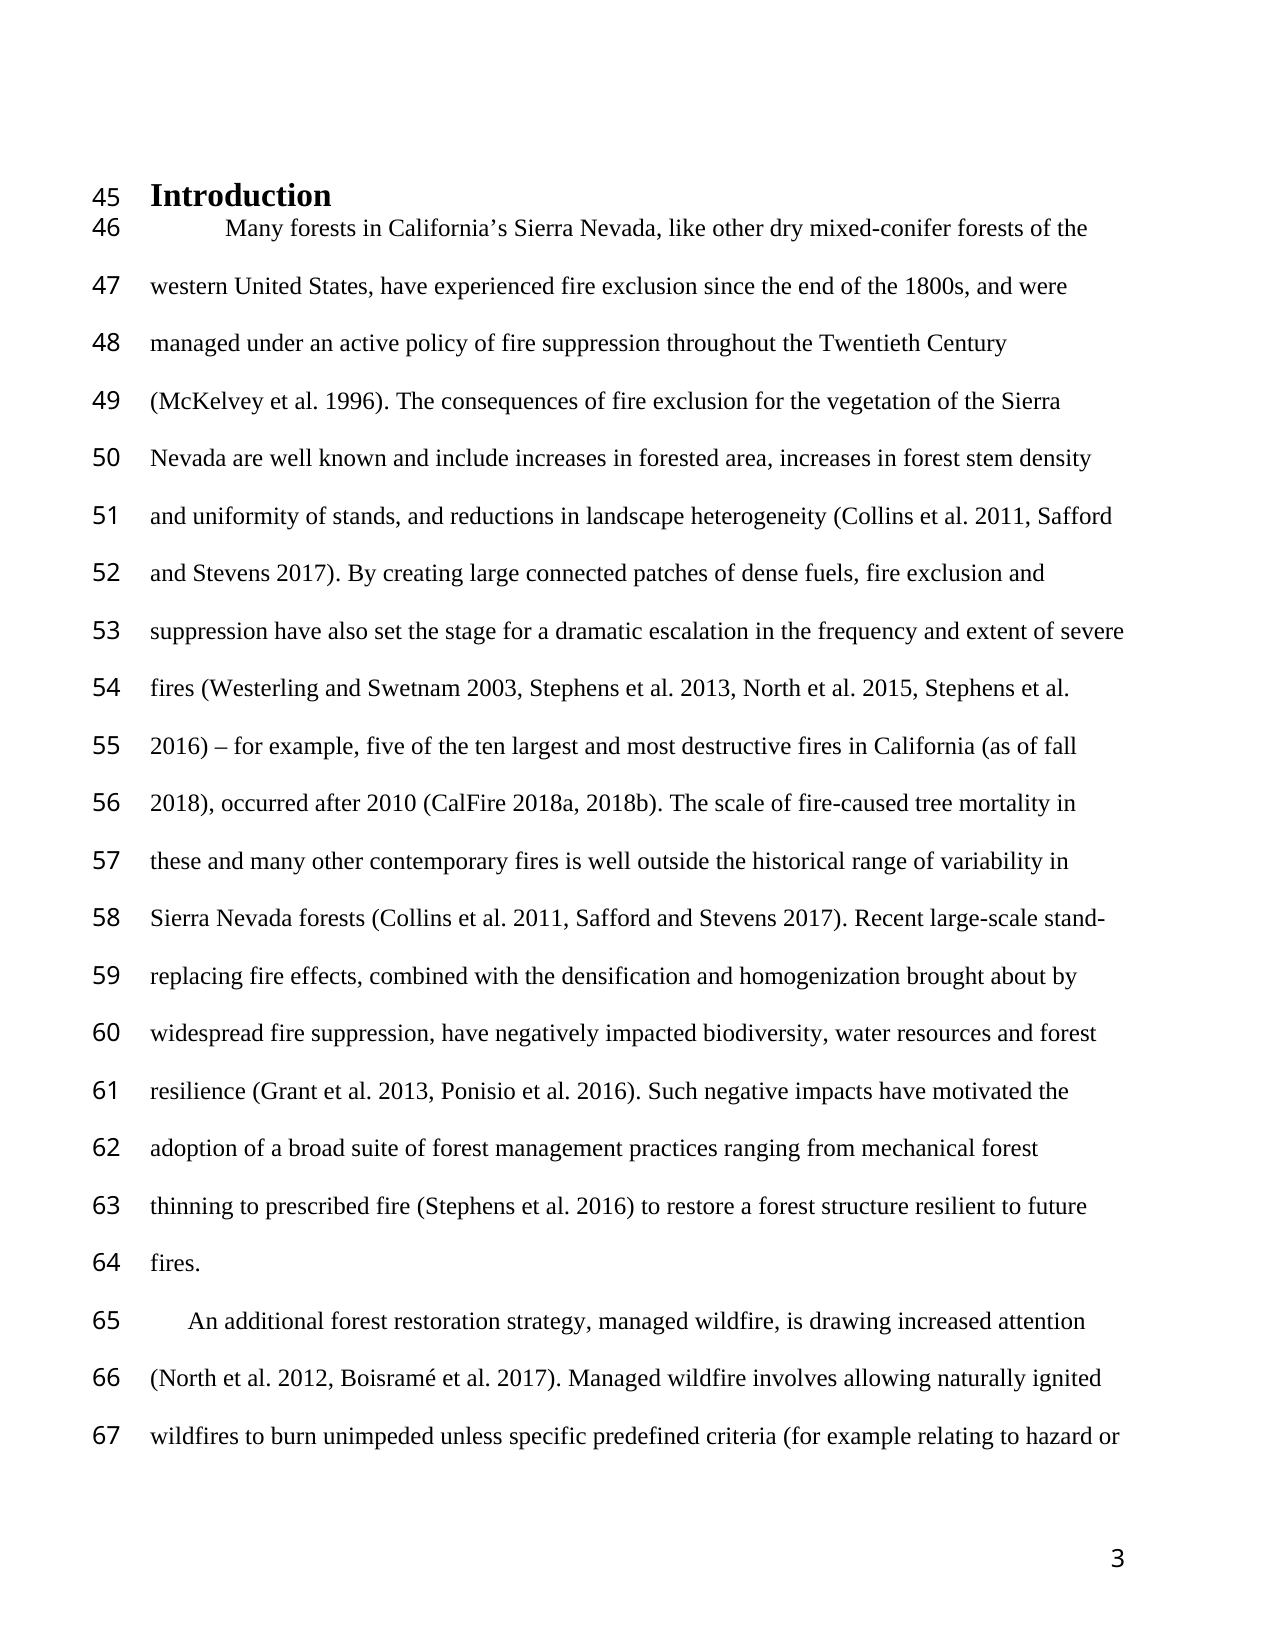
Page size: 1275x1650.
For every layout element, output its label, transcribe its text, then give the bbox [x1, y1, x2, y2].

text Many forests in California’s Sierra Nevada, like other dry mixed-conifer forests of the western United States, have experienced fire exclusion since the end of the 1800s, and were managed under an active policy of fire suppression throughout the Twentieth Century (McKelvey et al. 1996). The consequences of fire exclusion for the vegetation of the Sierra Nevada are well known and include increases in forested area, increases in forest stem density and uniformity of stands, and reductions in landscape heterogeneity (Collins et al. 2011, Safford and Stevens 2017). By creating large connected patches of dense fuels, fire exclusion and suppression have also set the stage for a dramatic escalation in the frequency and extent of severe fires (Westerling and Swetnam 2003, Stephens et al. 2013, North et al. 2015, Stephens et al. 2016) – for example, five of the ten largest and most destructive fires in California (as of fall 2018), occurred after 2010 (CalFire 2018a, 2018b). The scale of fire-caused tree mortality in these and many other contemporary fires is well outside the historical range of variability in Sierra Nevada forests (Collins et al. 2011, Safford and Stevens 2017). Recent large-scale stand-replacing fire effects, combined with the densification and homogenization brought about by widespread fire suppression, have negatively impacted biodiversity, water resources and forest resilience (Grant et al. 2013, Ponisio et al. 2016). Such negative impacts have motivated the adoption of a broad suite of forest management practices ranging from mechanical forest thinning to prescribed fire (Stephens et al. 2016) to restore a forest structure resilient to future fires. [150, 213, 1125, 1277]
subtitle Introduction [150, 175, 1125, 213]
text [150, 1306, 1125, 1449]
